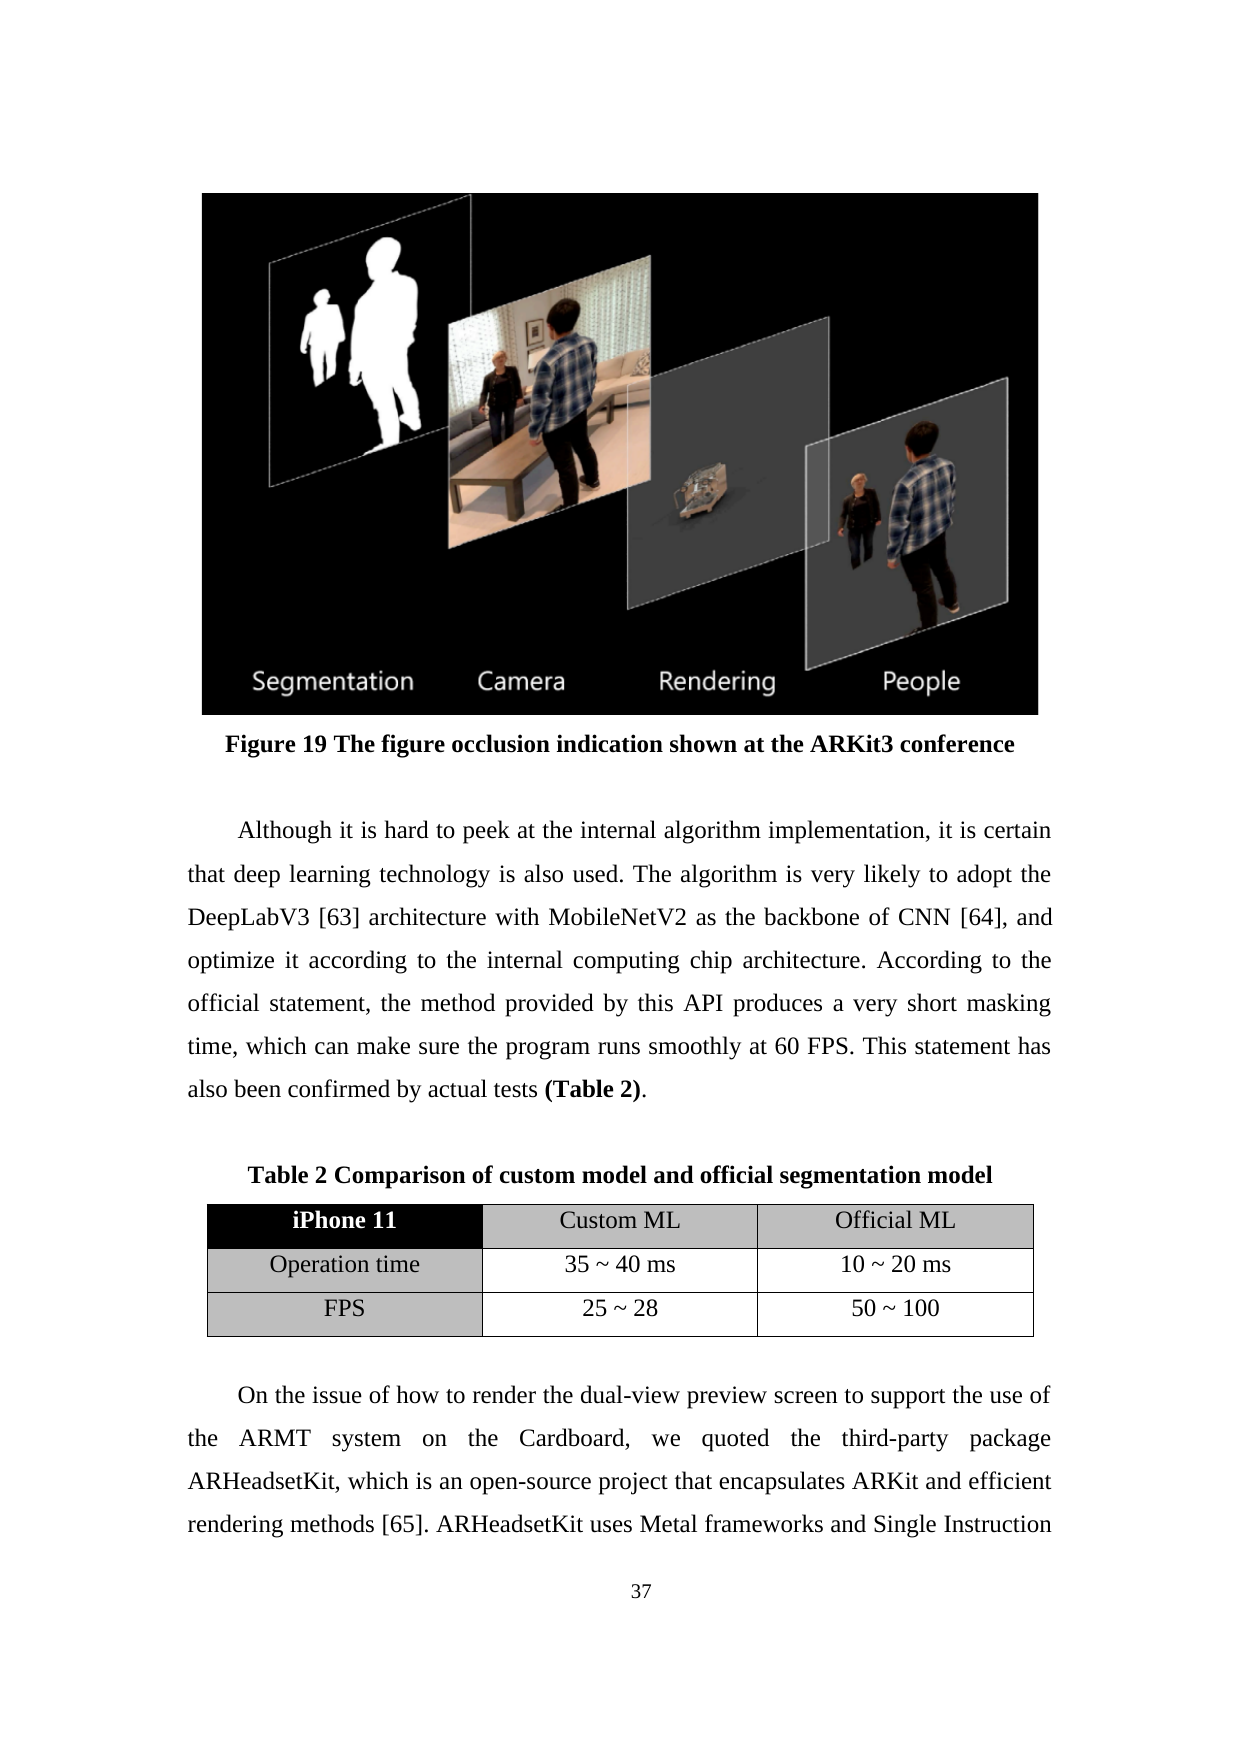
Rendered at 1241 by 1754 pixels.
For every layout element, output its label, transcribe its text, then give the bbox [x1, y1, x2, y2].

table_cell 50 ~ 100 [758, 1293, 1033, 1336]
text Although it is hard to peek at the internal algorithm implementation, it is certain that deep learning technology is also used. The algorithm is very likely to adopt the DeepLabV3 [63] architecture with MobileNetV2 as the backbone of CNN [64], and optimize it according to the internal computing chip architecture. According to the official statement, the method provided by this API produces a very short masking time, which can make sure the program runs smoothly at 60 FPS. This statement has also been confirmed by actual tests (Table 2). [187, 816, 1053, 1103]
table_cell 10 ~ 20 ms [758, 1249, 1033, 1292]
table_cell Operation time [208, 1249, 482, 1292]
table_cell FPS [208, 1293, 482, 1336]
table_cell 25 ~ 28 [483, 1293, 757, 1336]
text Figure 19 The figure occlusion indication shown at the ARKit3 conference [187, 729, 1053, 758]
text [187, 1380, 1053, 1538]
table_header iPhone 11 [208, 1205, 482, 1248]
text Table 2 Comparison of custom model and official segmentation model [187, 1161, 1053, 1189]
picture [201, 193, 1039, 715]
table_header Custom ML [483, 1205, 757, 1248]
table_header Official ML [758, 1205, 1033, 1248]
table_cell 35 ~ 40 ms [483, 1249, 757, 1292]
